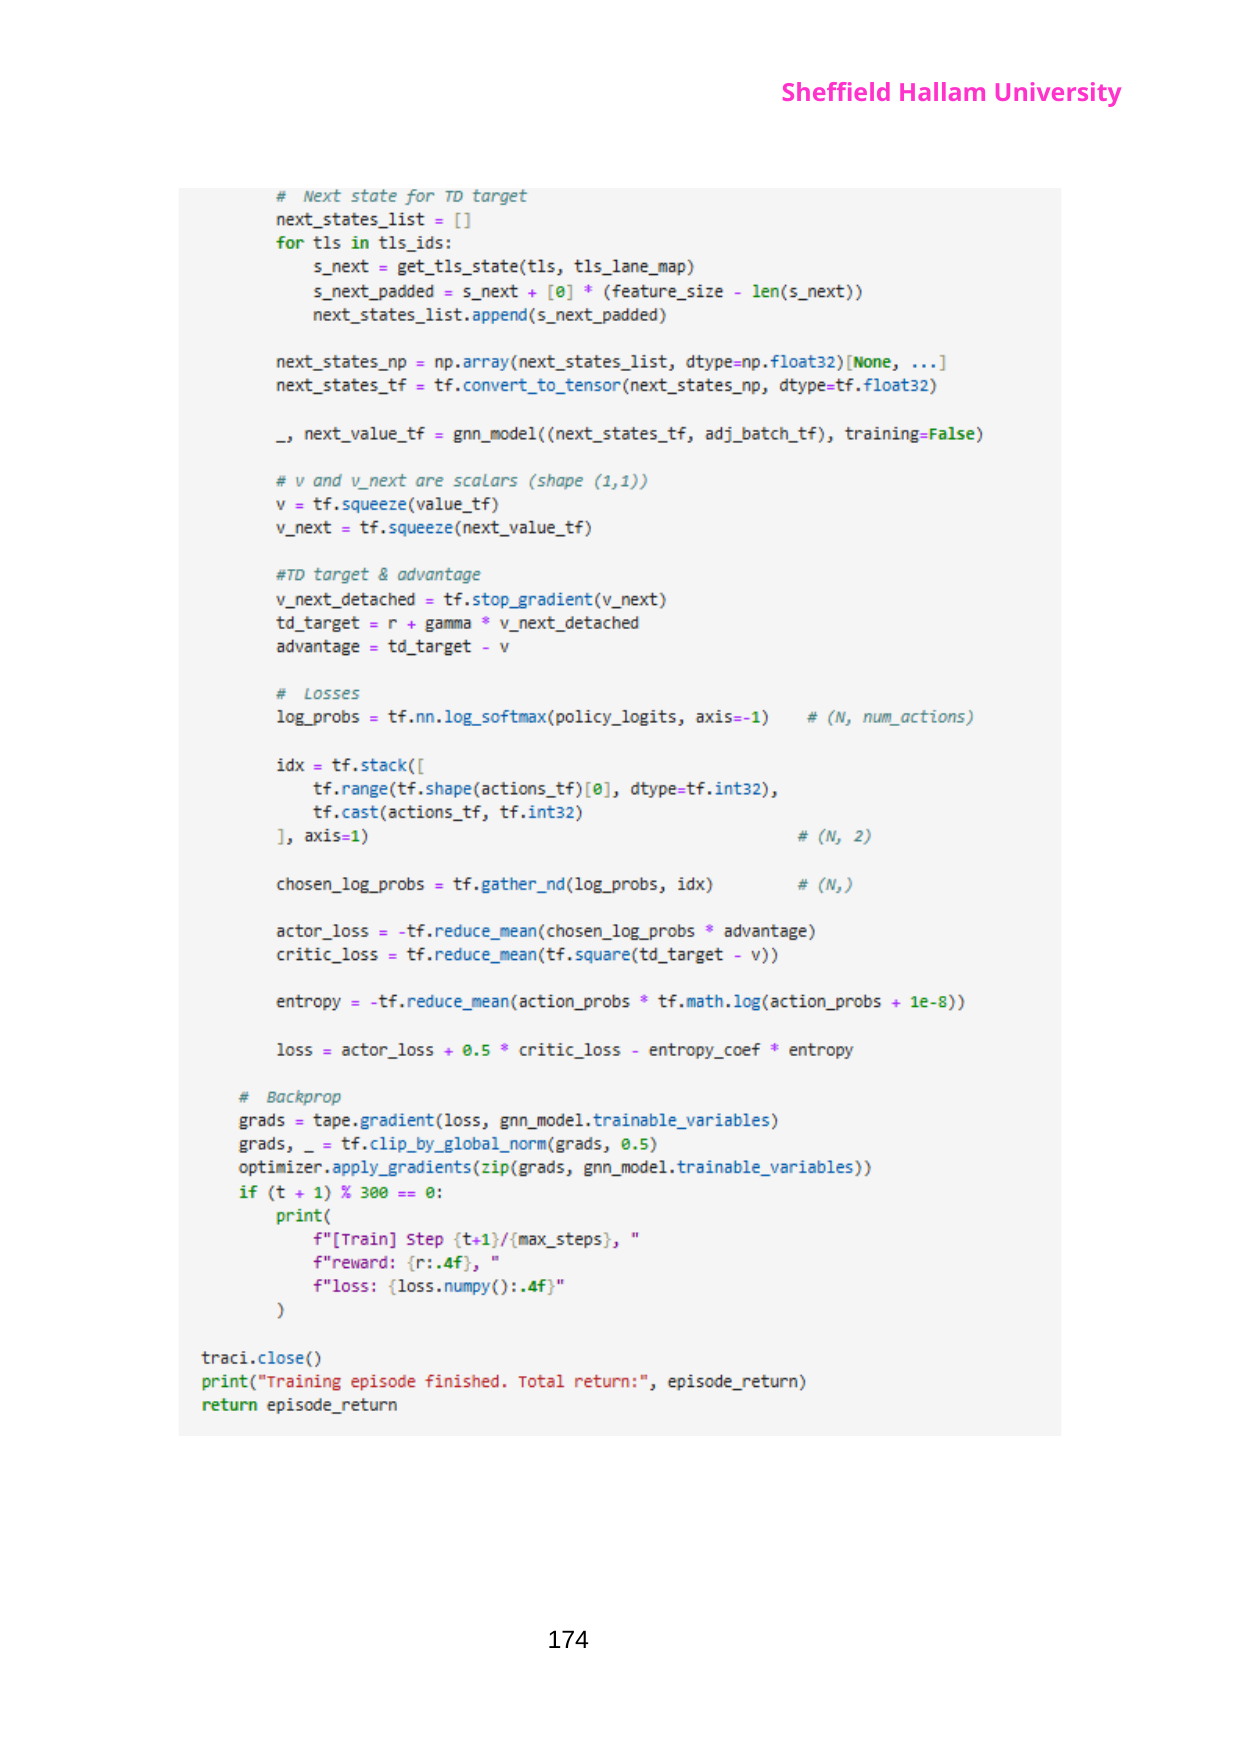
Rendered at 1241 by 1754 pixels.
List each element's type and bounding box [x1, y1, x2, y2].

picture [178, 188, 1062, 1436]
